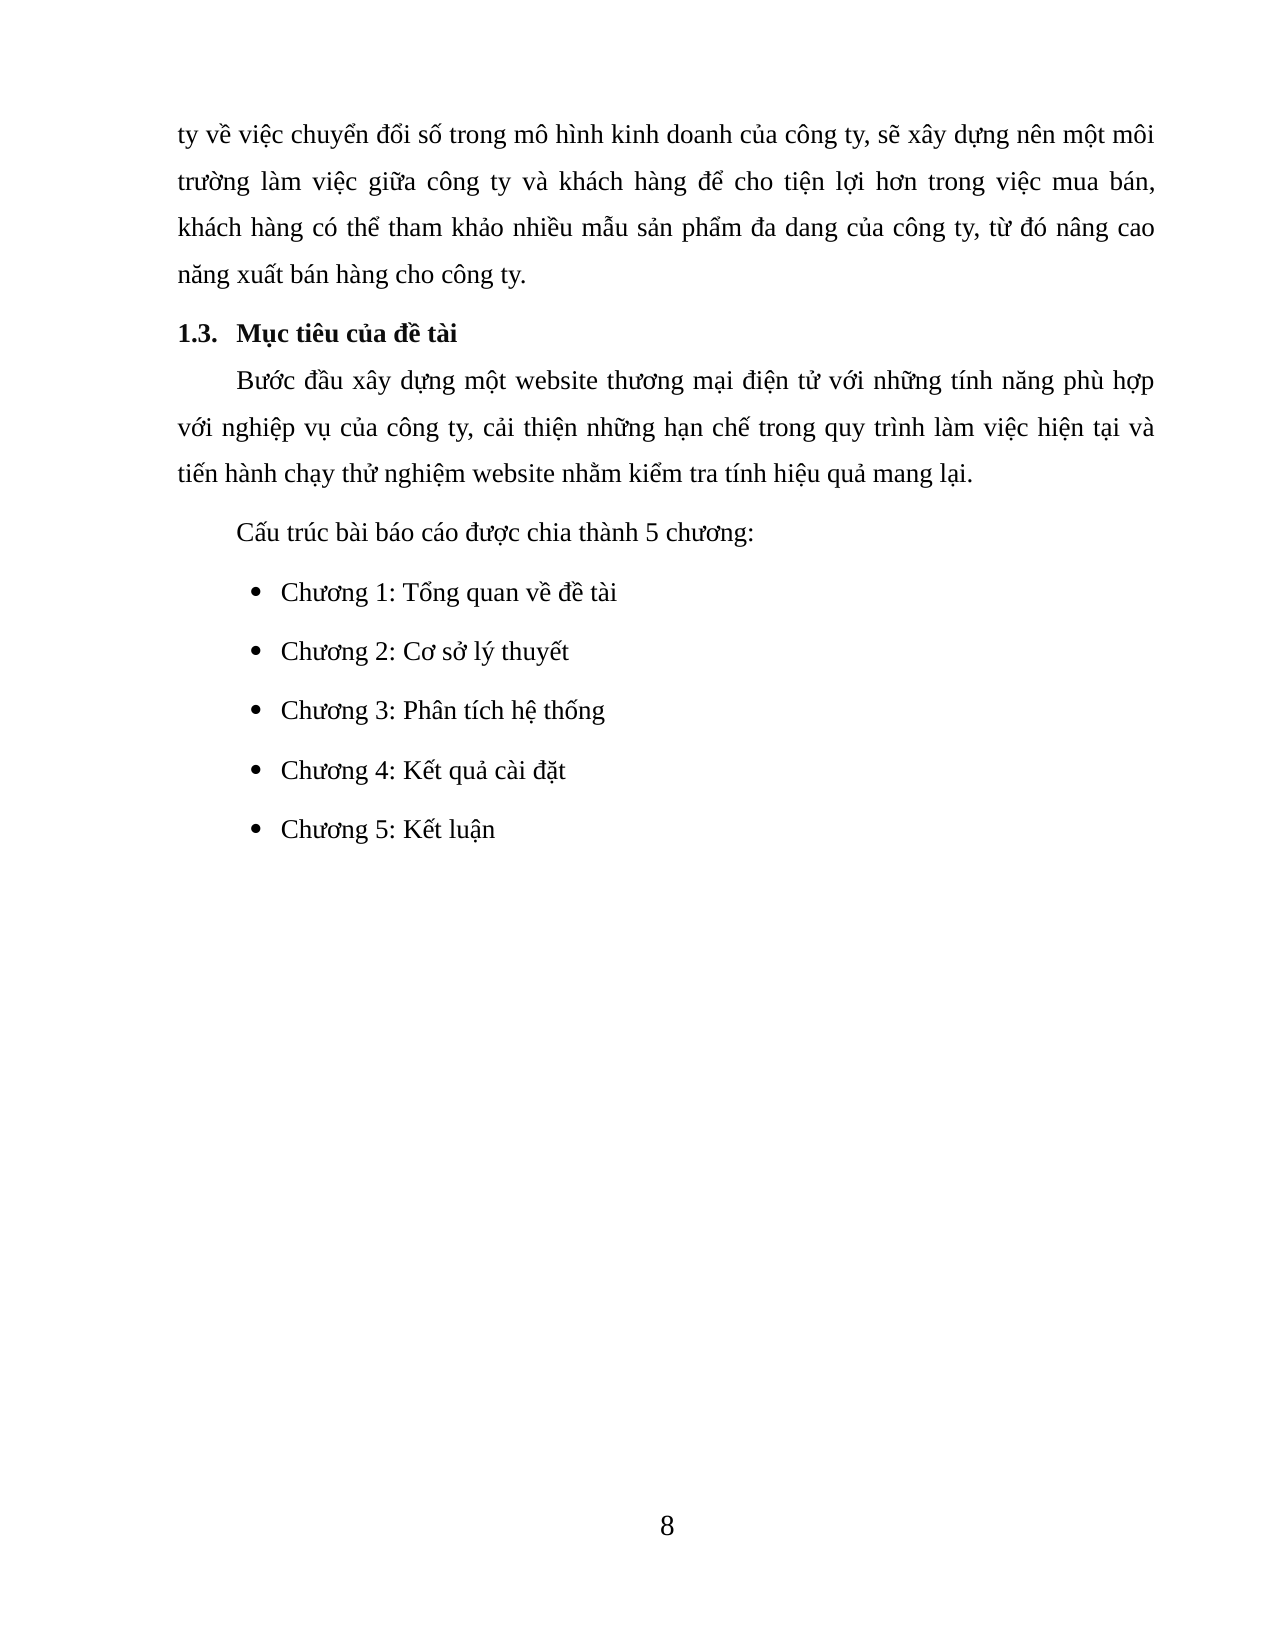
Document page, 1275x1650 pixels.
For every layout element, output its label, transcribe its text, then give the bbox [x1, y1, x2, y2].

list Chương 1: Tổng quan về đề tài [251, 576, 1157, 607]
list Chương 5: Kết luận [251, 813, 1157, 844]
list Chương 3: Phân tích hệ thống [251, 694, 1157, 726]
text Cấu trúc bài báo cáo được chia thành 5 chương: [177, 516, 1157, 548]
text Mục tiêu của đề tài [177, 317, 1157, 348]
list Chương 4: Kết quả cài đặt [251, 754, 1157, 785]
text Bước đầu xây dựng một website thương mại điện tử với những tính năng phù hợp với nghiệp vụ của công ty, cải thiện những hạn chế trong quy trình làm việc hiện tại và tiến hành chạy thử nghiệm website nhằm kiểm tra tính hiệu quả mang lại. [177, 364, 1157, 488]
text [177, 118, 1157, 289]
list Chương 2: Cơ sở lý thuyết [251, 635, 1157, 666]
